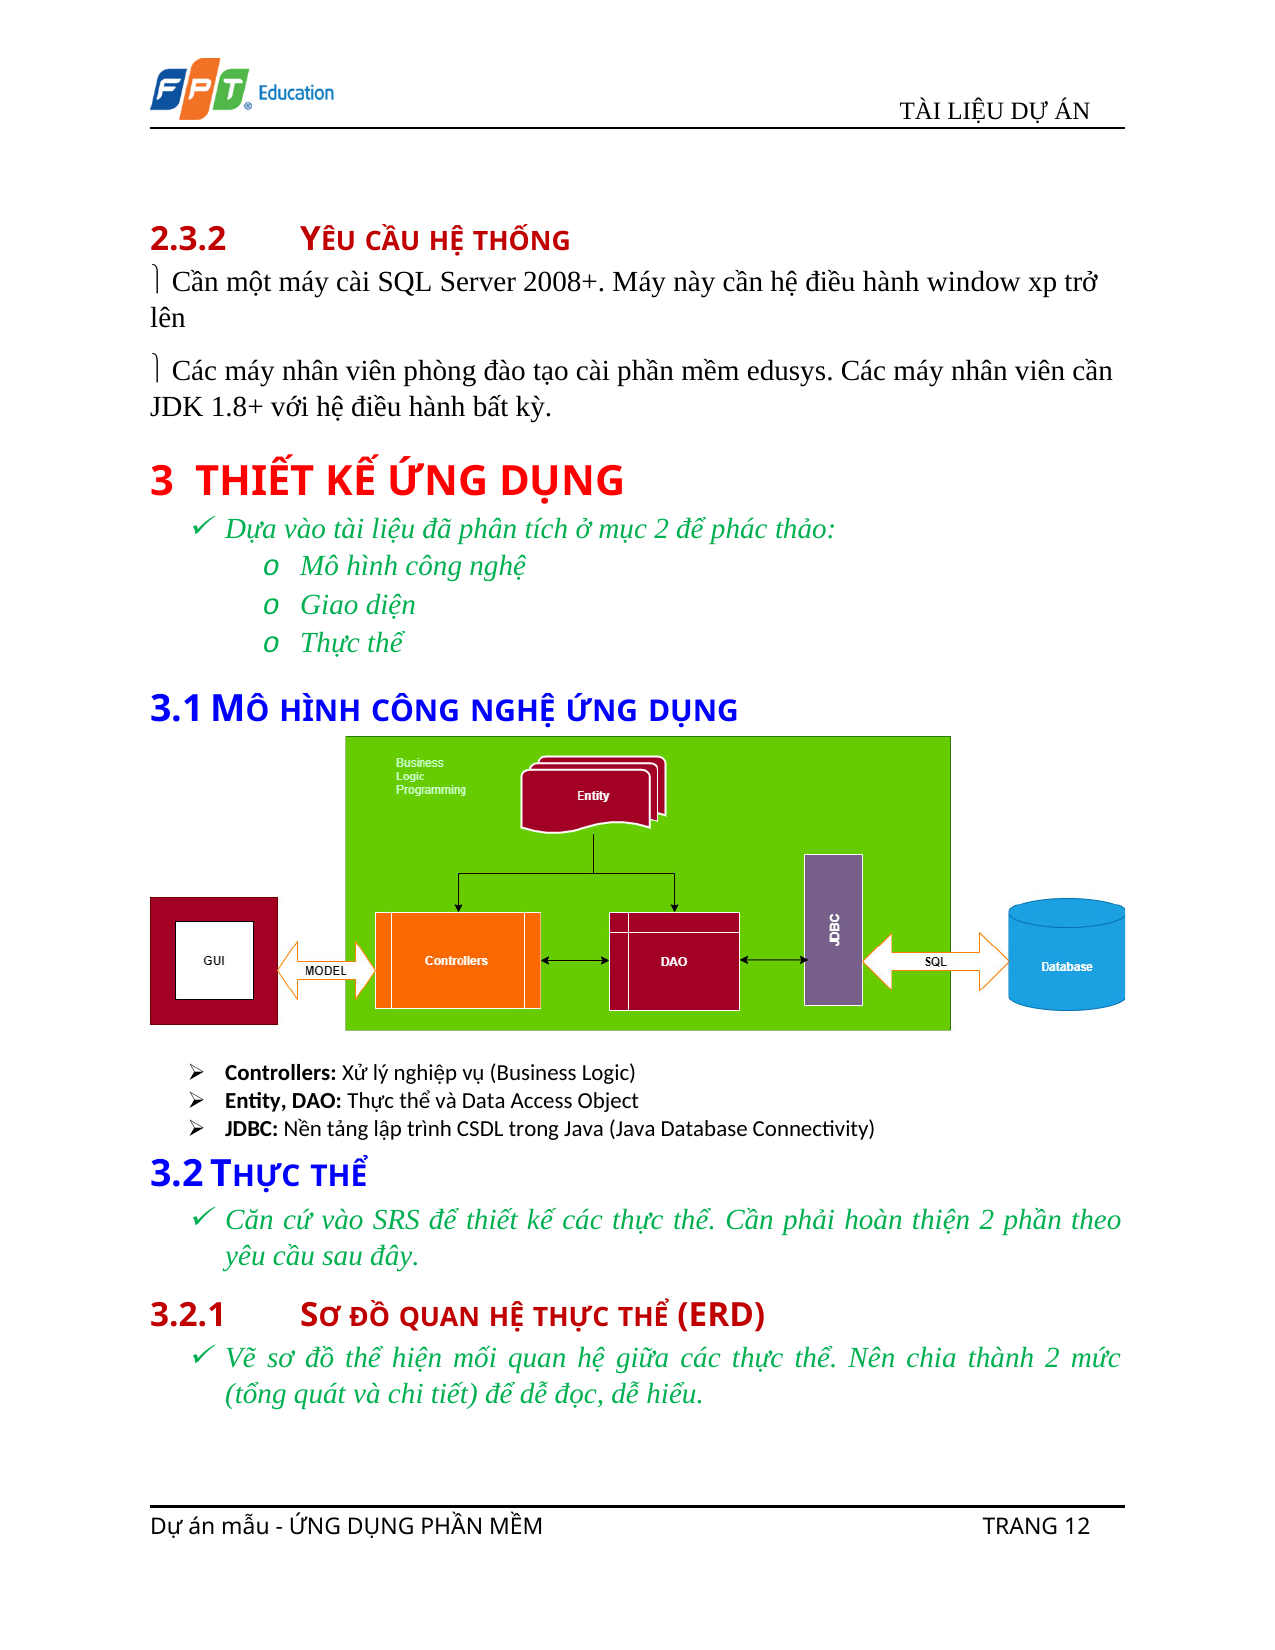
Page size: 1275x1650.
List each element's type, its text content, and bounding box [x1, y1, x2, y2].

subtitle Yêu cầu hệ thống [150, 215, 1125, 260]
list JDBC: Nền tảng lập trình CSDL trong Java (Java Database Connectivity) [187, 1114, 1125, 1142]
list Mô hình công nghệ [262, 548, 1125, 584]
subtitle Thiết kế ứng dụng [150, 450, 1125, 507]
list Entity, DAO: Thực thể và Data Access Object [187, 1086, 1125, 1114]
subtitle Sơ đồ quan hệ thực thể (ERD) [150, 1291, 1125, 1336]
picture [150, 58, 336, 120]
list Vẽ sơ đồ thể hiện mối quan hệ giữa các thực thể. Nên chia thành 2 mức (tổng quát và chi tiết) để dễ đọc, dễ hiểu. [187, 1340, 1125, 1409]
list Căn cứ vào SRS để thiết kế các thực thể. Cần phải hoàn thiện 2 phần theo yêu cầu sau đây. [187, 1202, 1125, 1272]
list Dựa vào tài liệu đã phân tích ở mục 2 để phác thảo: [187, 512, 1125, 545]
list Controllers: Xử lý nghiệp vụ (Business Logic) [187, 1058, 1125, 1086]
subtitle Thực thể [150, 1147, 1125, 1198]
list Giao diện [262, 587, 1125, 623]
subtitle Mô hình công nghệ ứng dụng [150, 681, 1125, 732]
picture [150, 736, 1125, 1031]
text Các máy nhân viên phòng đào tạo cài phần mềm edusys. Các máy nhân viên cần JDK 1.8+ với hệ điều hành bất kỳ. [150, 353, 1125, 423]
list Thực thể [262, 626, 1125, 662]
text Cần một máy cài SQL Server 2008+. Máy này cần hệ điều hành window xp trở lên [150, 264, 1125, 334]
